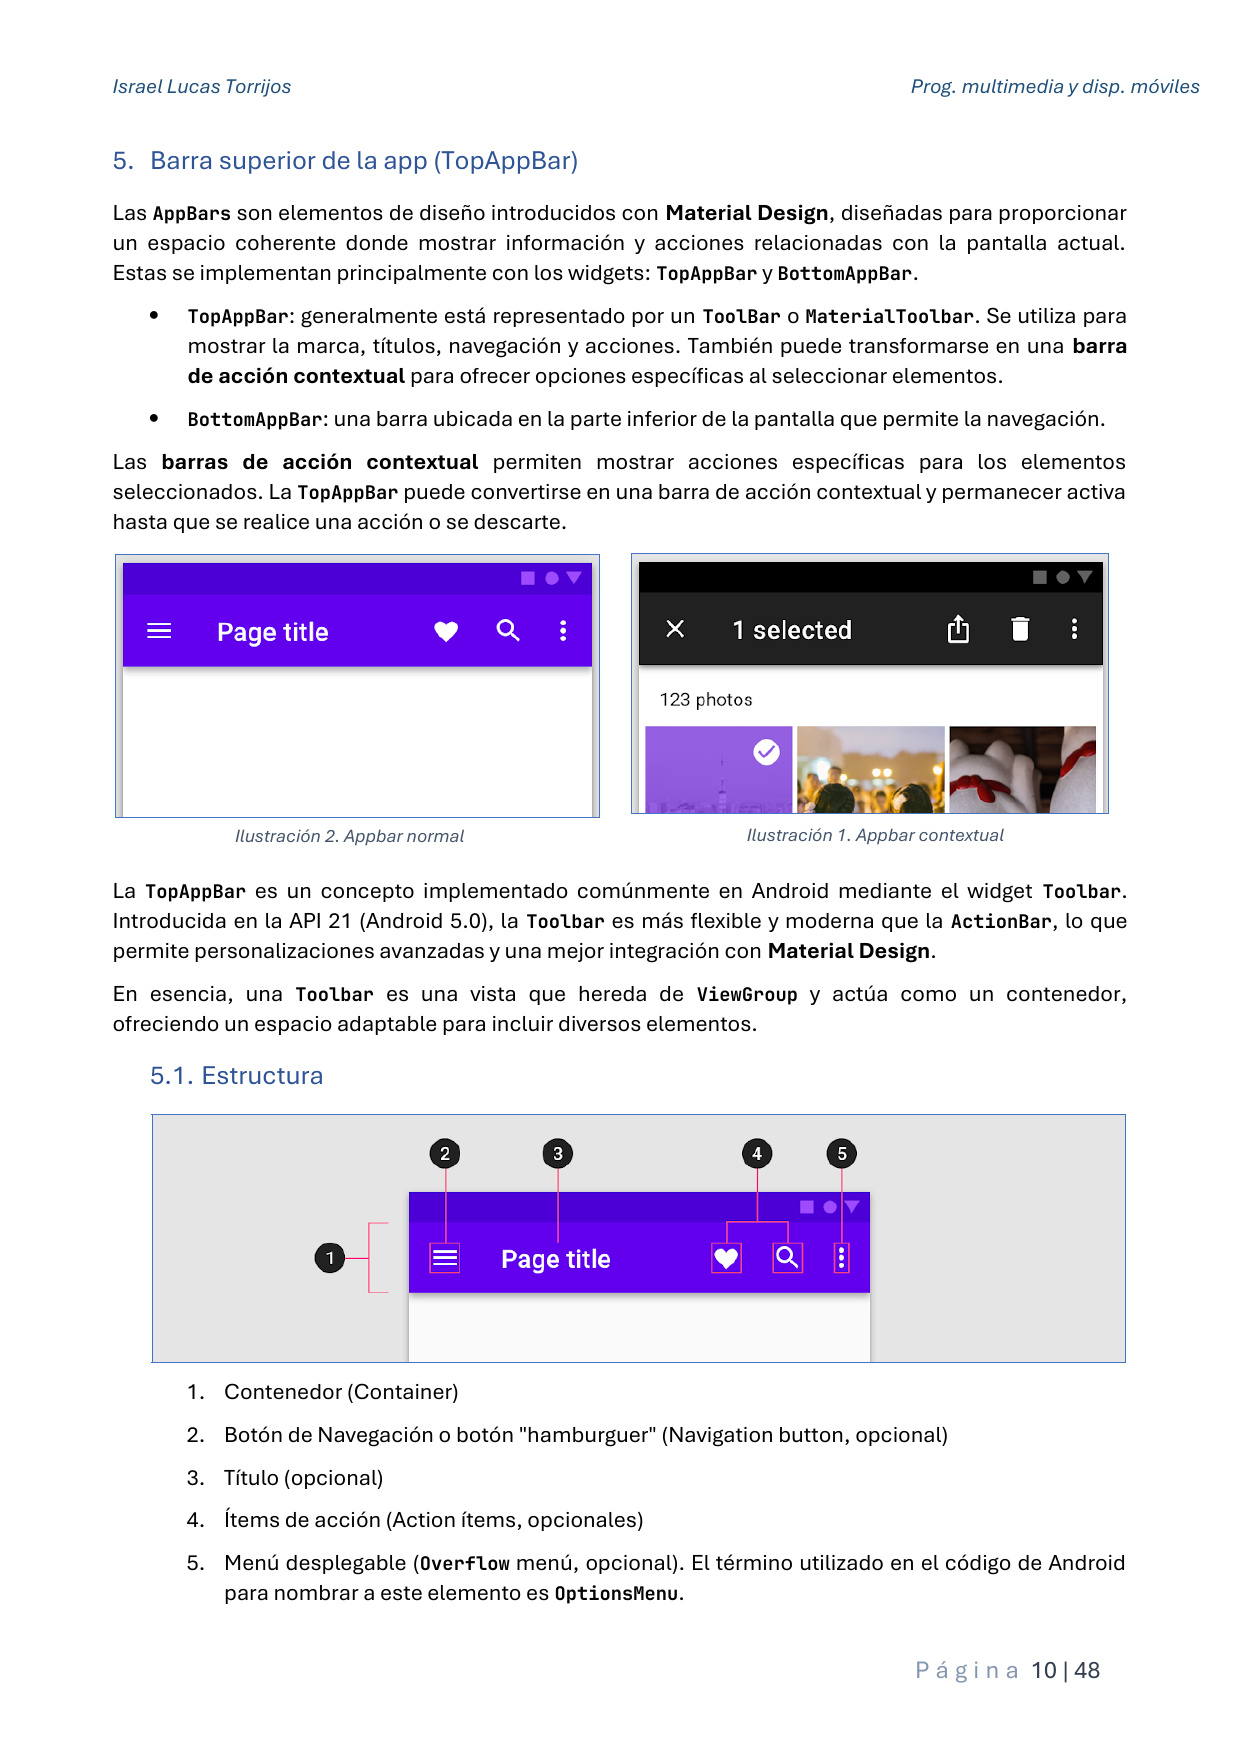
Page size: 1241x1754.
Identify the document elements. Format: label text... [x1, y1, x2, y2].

text Ítems de acción (Action ítems, opcionales) [186, 1506, 1128, 1534]
text Título (opcional) [186, 1463, 1128, 1491]
text Las barras de acción contextual permiten mostrar acciones específicas para los elementos seleccionados. La TopAppBar puede convertirse en una barra de acción contextual y permanecer activa hasta que se realice una acción o se descarte. [112, 448, 1128, 536]
text La TopAppBar es un concepto implementado comúnmente en Android mediante el widget Toolbar. Introducida en la API 21 (Android 5.0), la Toolbar es más flexible y moderna que la ActionBar, lo que permite personalizaciones avanzadas y una mejor integración con Material Design. [112, 877, 1128, 965]
text Menú desplegable (Overflow menú, opcional). El término utilizado en el código de Android para nombrar a este elemento es OptionsMenu. [186, 1549, 1128, 1607]
subtitle Estructura [150, 1059, 1128, 1092]
text BottomAppBar: una barra ubicada en la parte inferior de la pantalla que permite la navegación. [150, 405, 1128, 433]
text En esencia, una Toolbar es una vista que hereda de ViewGroup y actúa como un contenedor, ofreciendo un espacio adaptable para incluir diversos elementos. [112, 980, 1128, 1038]
text Botón de Navegación o botón "hamburguer" (Navigation button, opcional) [186, 1421, 1128, 1449]
picture [116, 555, 599, 817]
text Las AppBars son elementos de diseño introducidos con Material Design, diseñadas para proporcionar un espacio coherente donde mostrar información y acciones relacionadas con la pantalla actual. Estas se implementan principalmente con los widgets: TopAppBar y BottomAppBar. [112, 199, 1128, 287]
picture [153, 1115, 1125, 1362]
picture [632, 554, 1108, 813]
subtitle Barra superior de la app (TopAppBar) [112, 144, 1128, 177]
text Contenedor (Container) [186, 1378, 1128, 1406]
text TopAppBar: generalmente está representado por un ToolBar o MaterialToolbar. Se utiliza para mostrar la marca, títulos, navegación y acciones. También puede transformarse en una barra de acción contextual para ofrecer opciones específicas al seleccionar elementos. [150, 302, 1128, 390]
